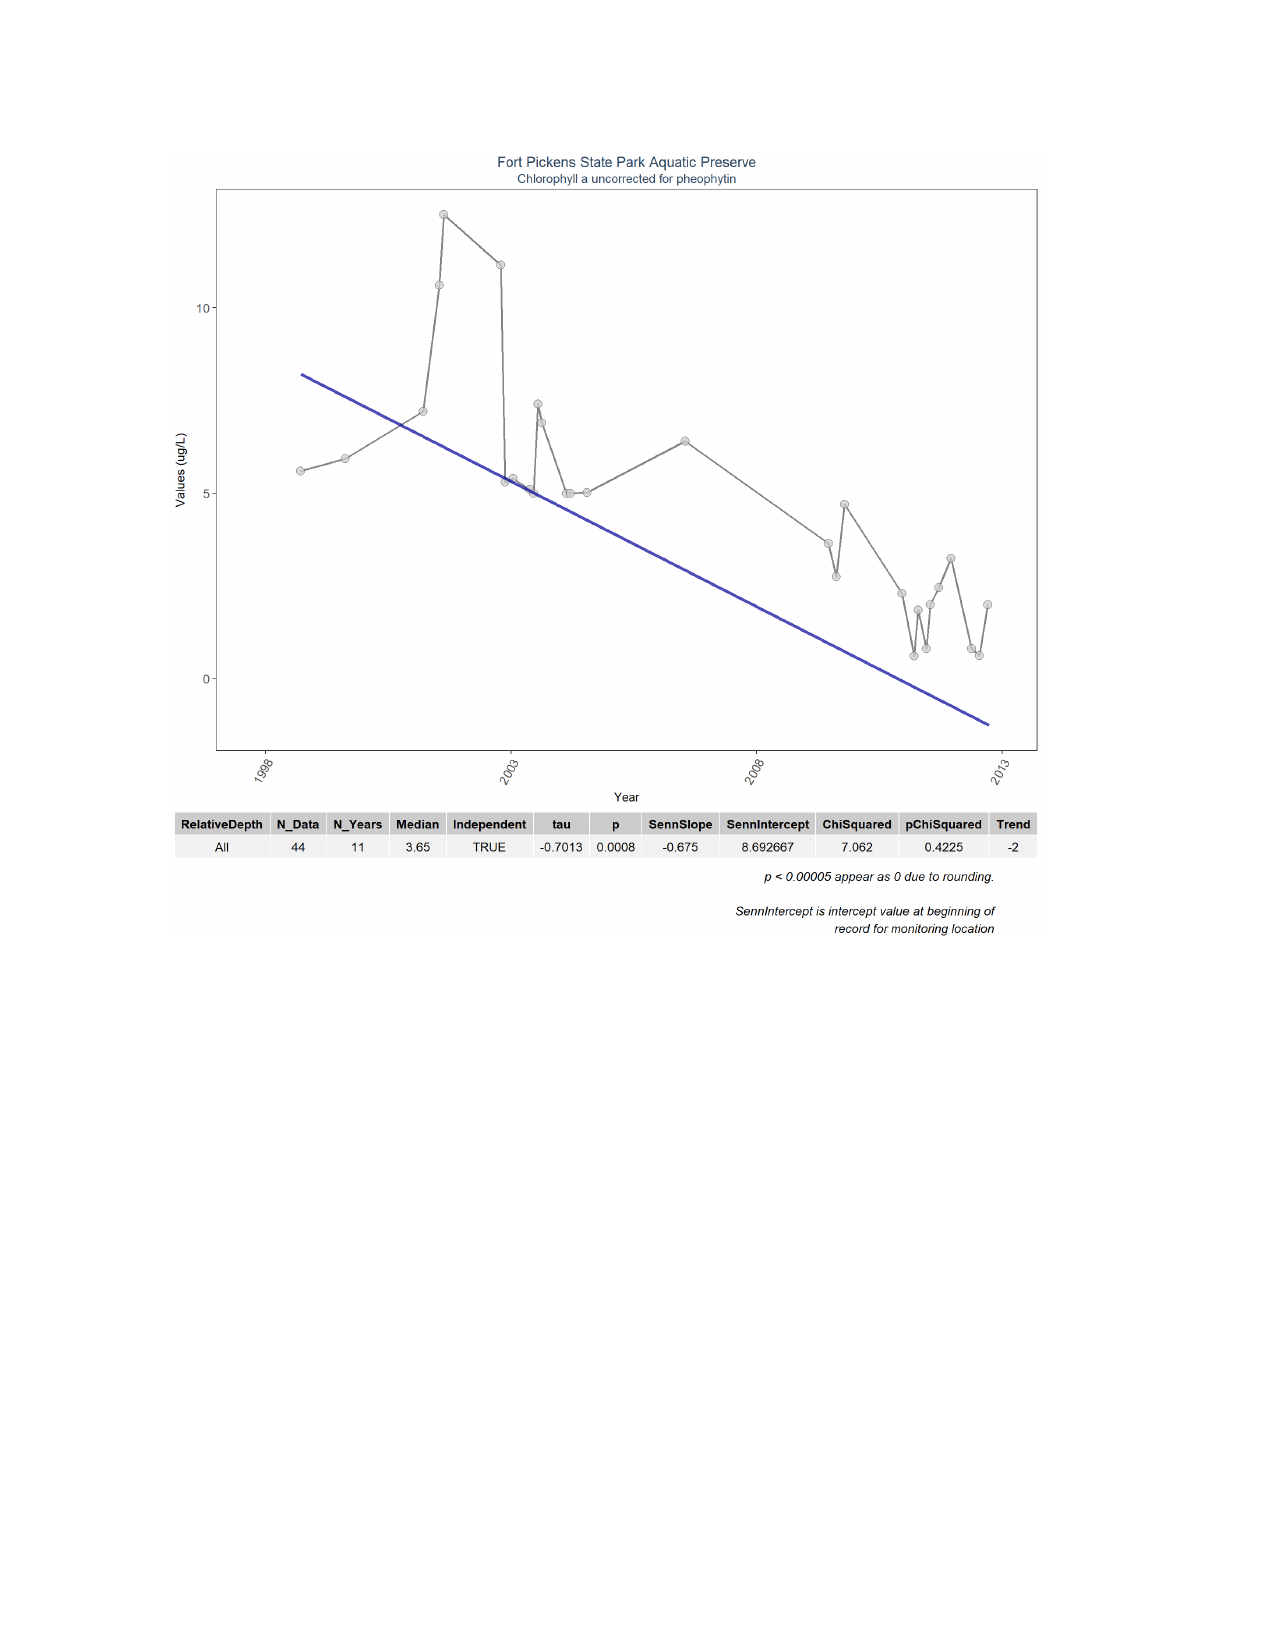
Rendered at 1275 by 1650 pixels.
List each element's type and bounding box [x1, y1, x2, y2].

picture [168, 150, 1044, 938]
